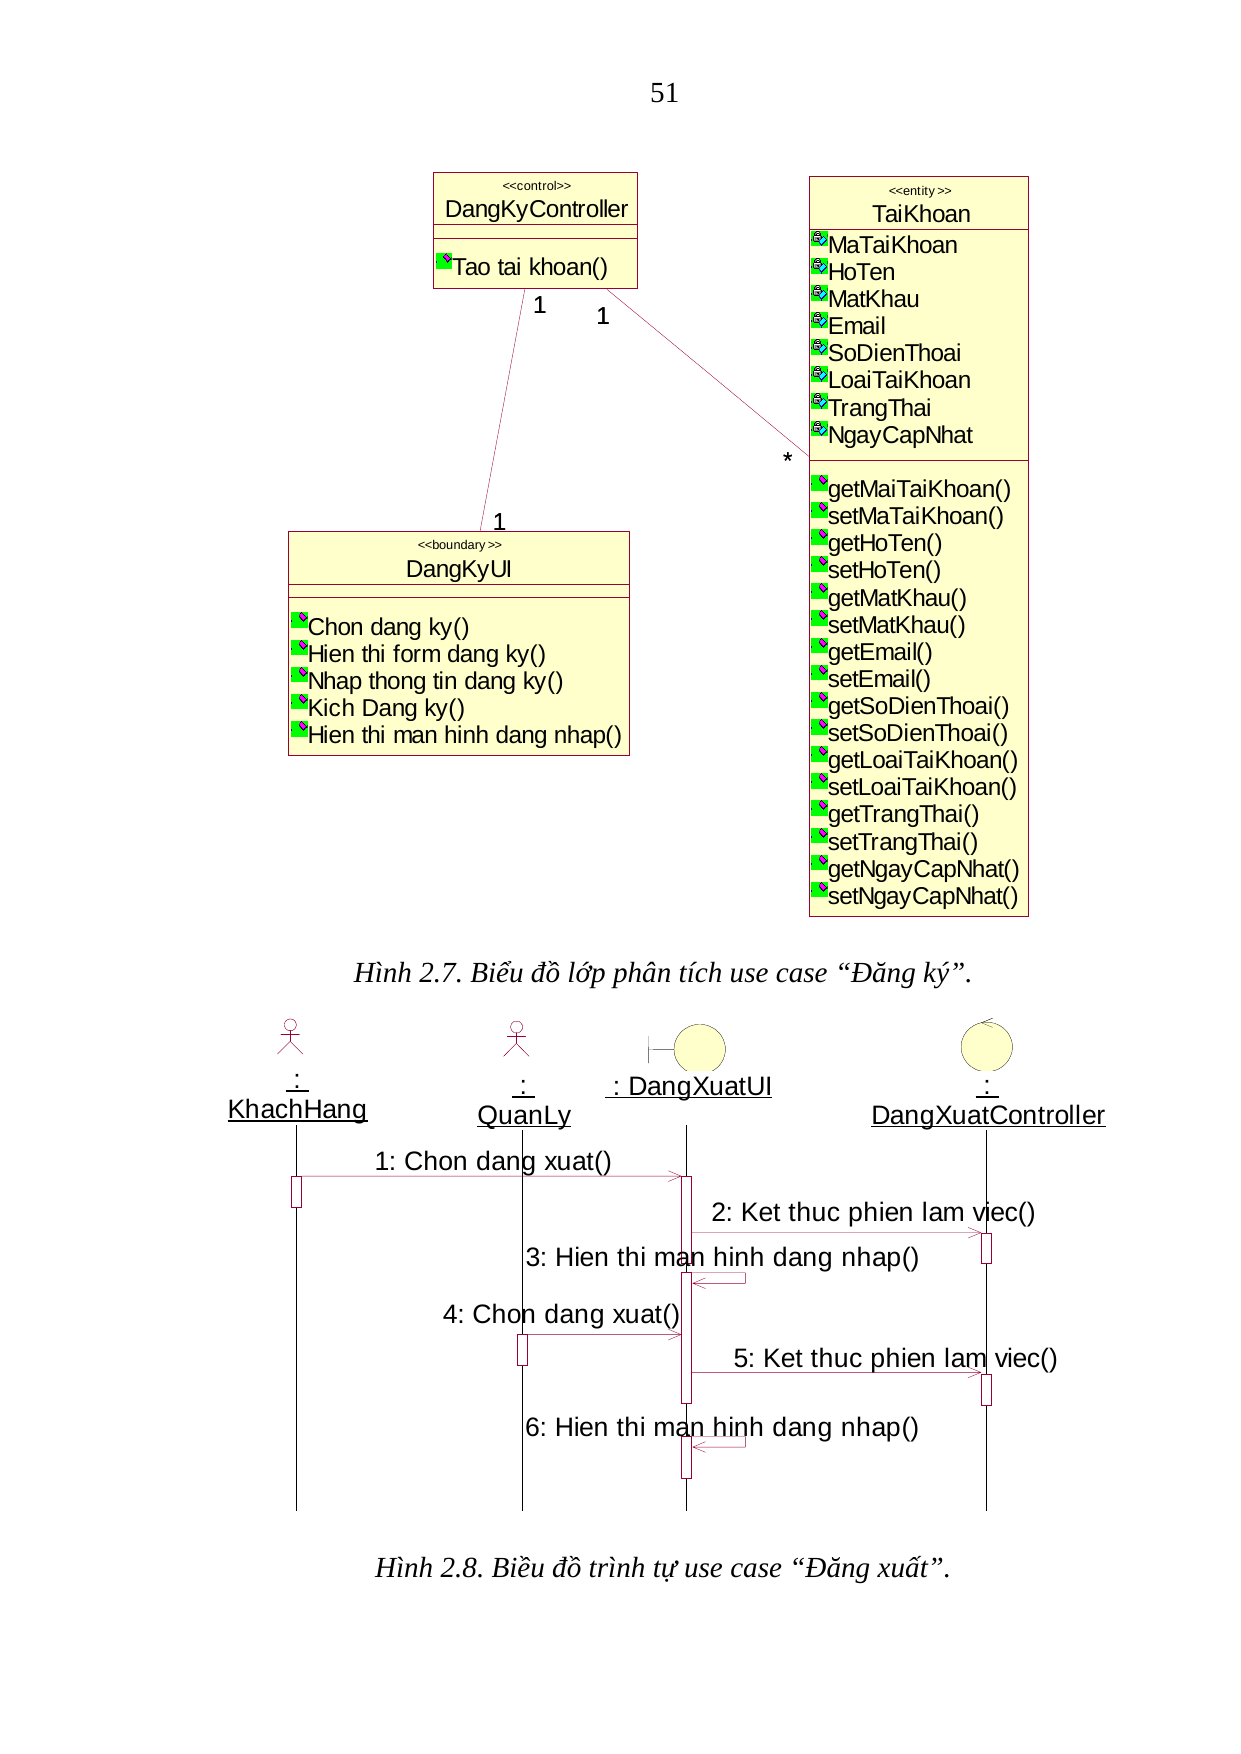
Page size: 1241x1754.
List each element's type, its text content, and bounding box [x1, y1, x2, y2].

text Hình 2.8. Biều đồ trình tự use case “Đăng xuất”. [207, 1551, 1122, 1584]
text Hình 2.7. Biểu đồ lớp phân tích use case “Đăng ký”. [207, 956, 1122, 989]
